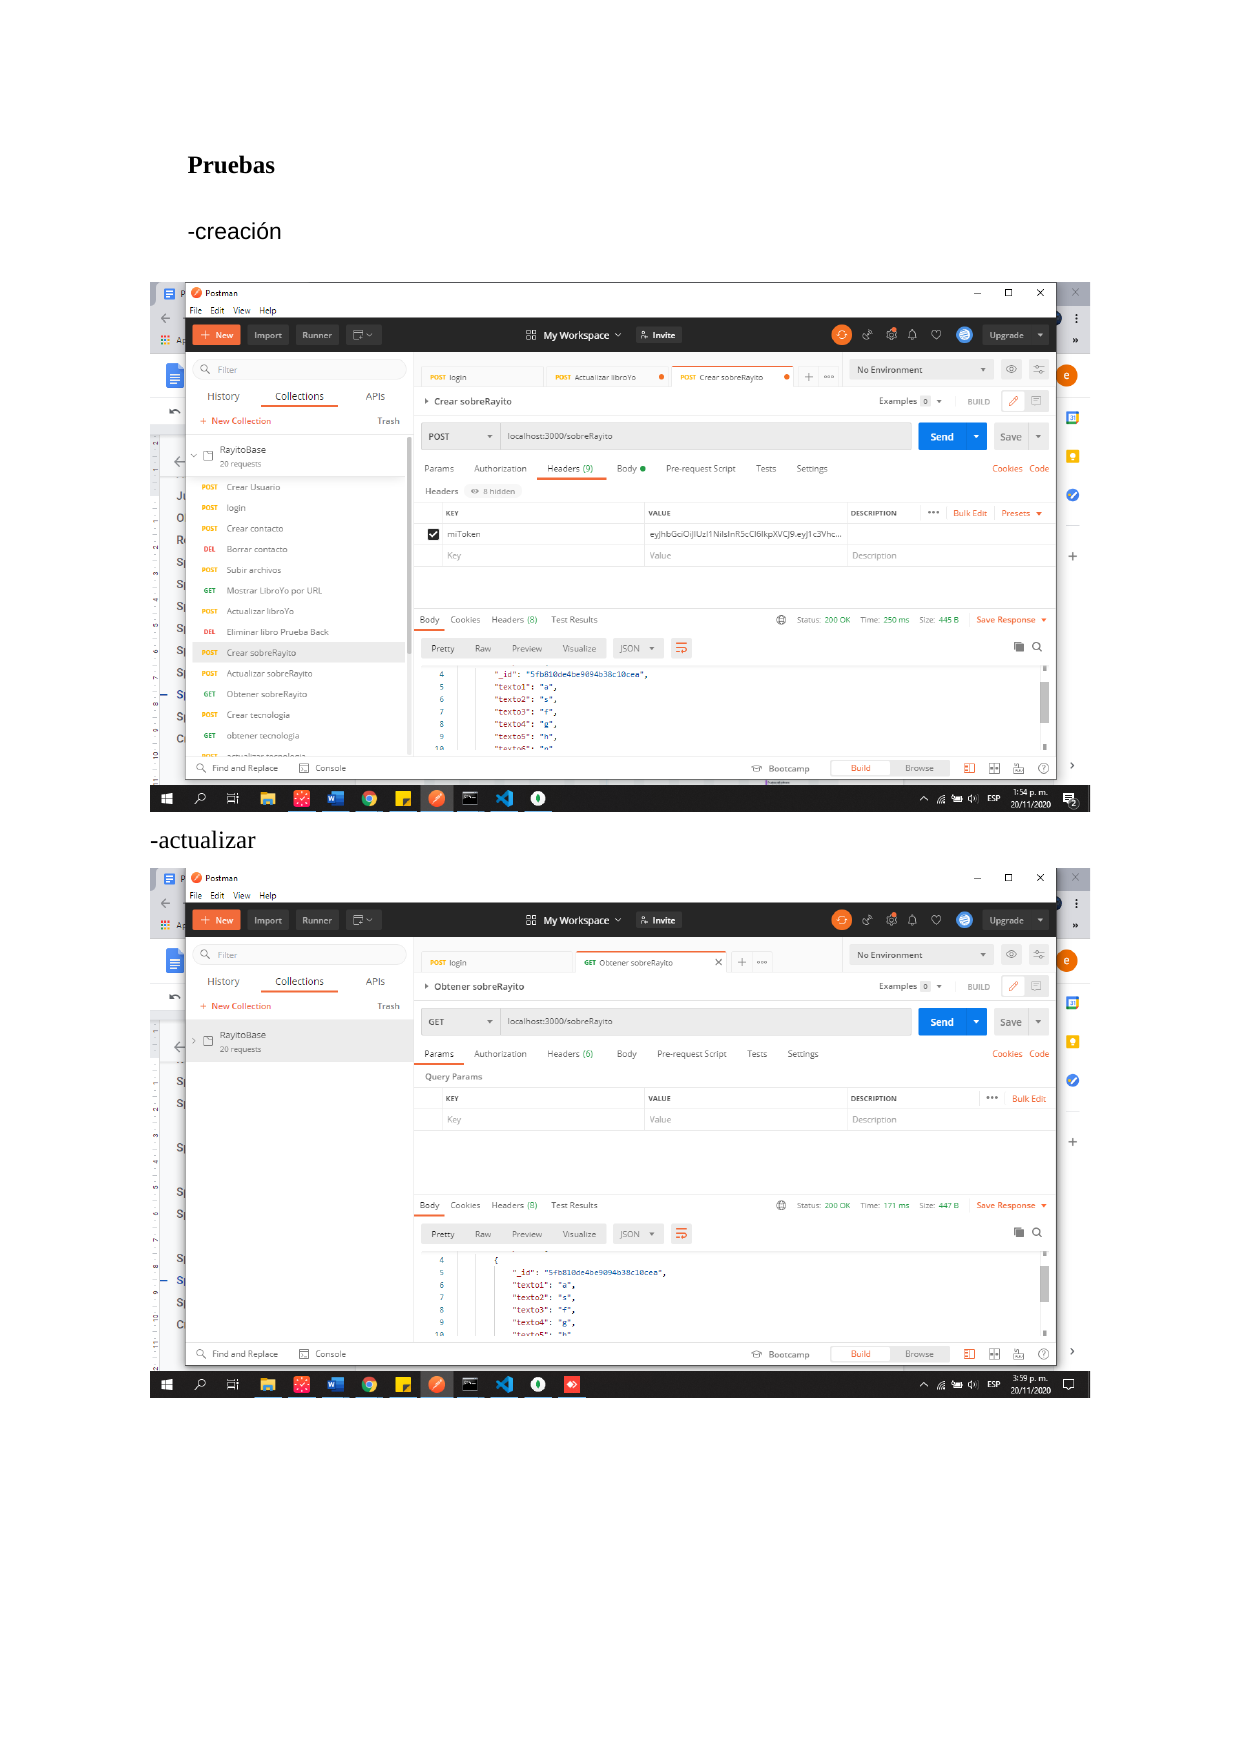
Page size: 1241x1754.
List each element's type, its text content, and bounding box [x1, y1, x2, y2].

text -creación [187, 218, 1090, 244]
picture [150, 282, 1091, 812]
text -actualizar [150, 825, 1090, 854]
text Pruebas [187, 150, 1090, 179]
picture [150, 868, 1091, 1398]
